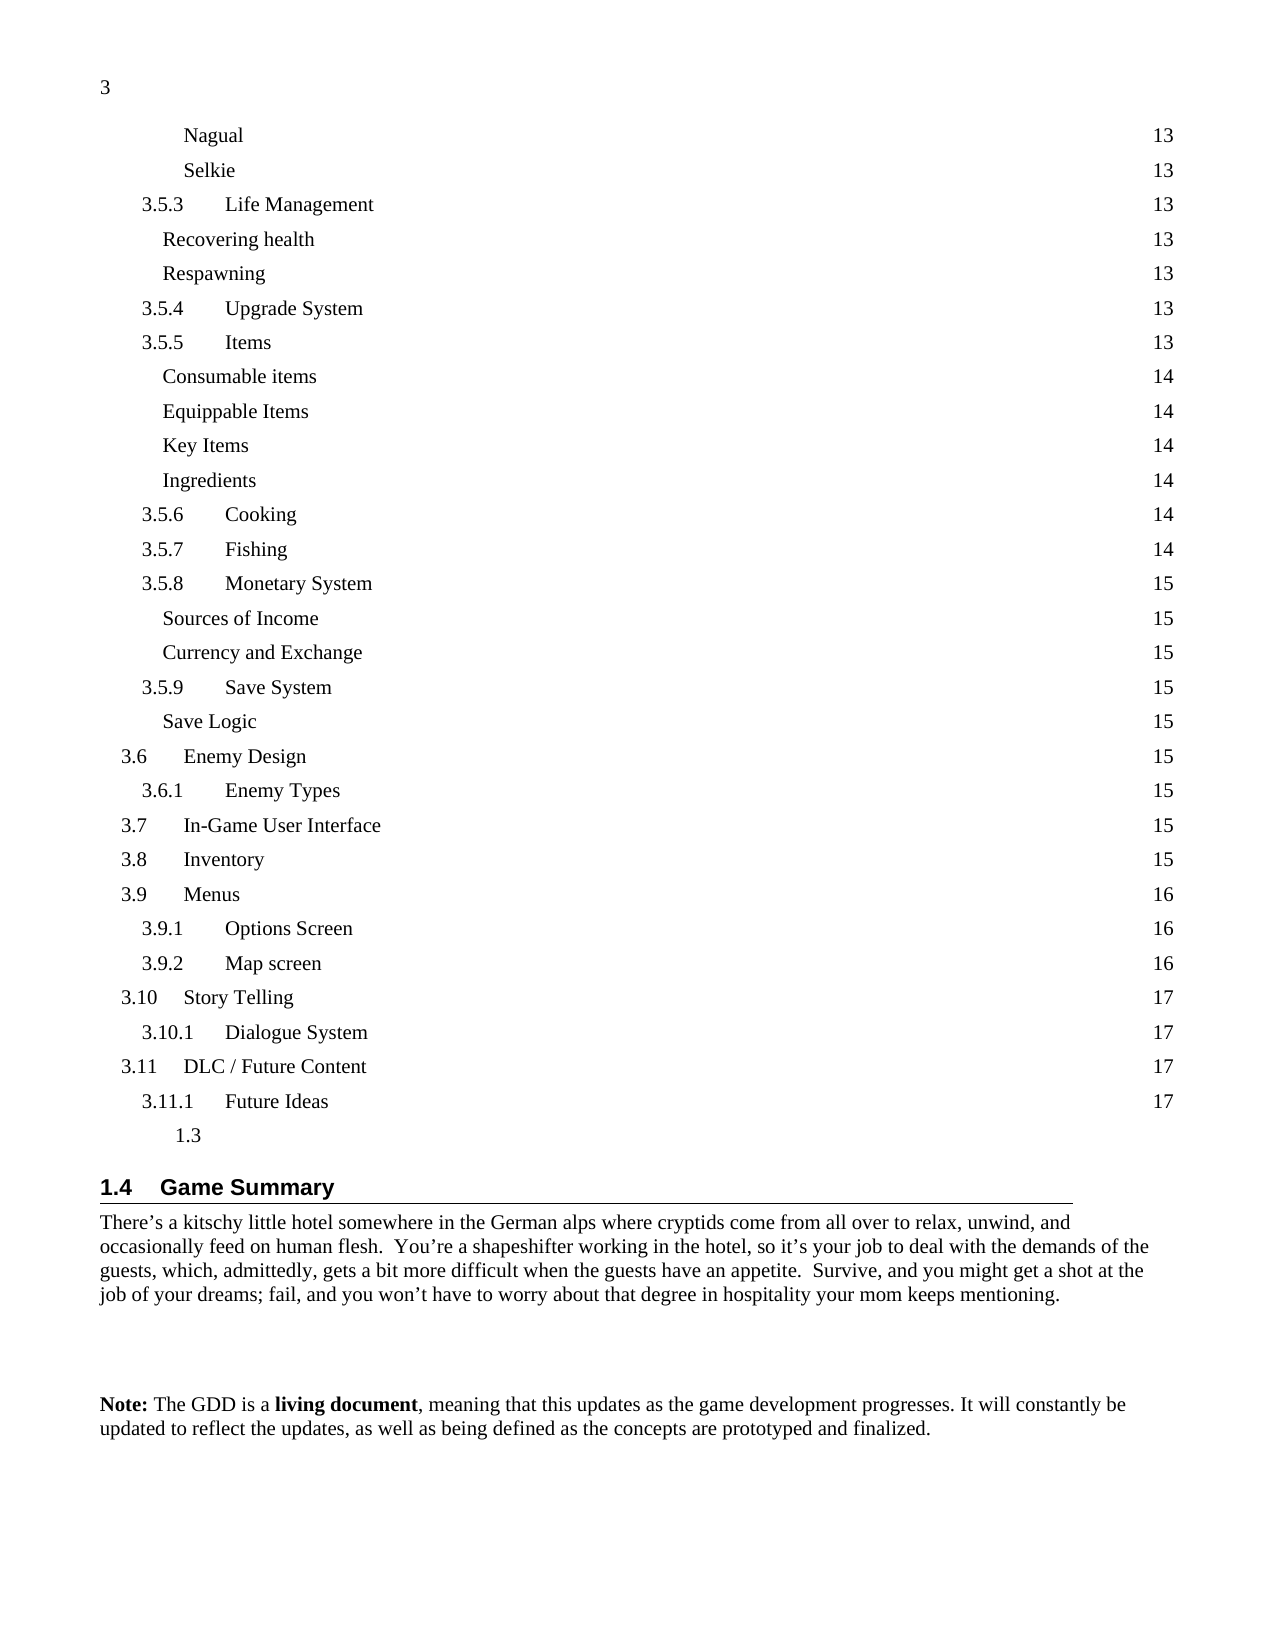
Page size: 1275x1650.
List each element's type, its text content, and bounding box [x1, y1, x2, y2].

text There’s a kitschy little hotel somewhere in the German alps where cryptids come from all over to relax, unwind, and occasionally feed on human flesh. You’re a shapeshifter working in the hotel, so it’s your job to deal with the demands of the guests, which, admittedly, gets a bit more difficult when the guests have an appetite. Survive, and you might get a shot at the job of your dreams; fail, and you won’t have to worry about that degree in hospitality your mom keeps mentioning. [99, 1210, 1173, 1306]
text Note: The GDD is a living document, meaning that this updates as the game development progresses. It will constantly be updated to reflect the updates, as well as being defined as the concepts are prototyped and finalized. [99, 1392, 1173, 1440]
subtitle Game Summary [100, 1174, 1073, 1203]
